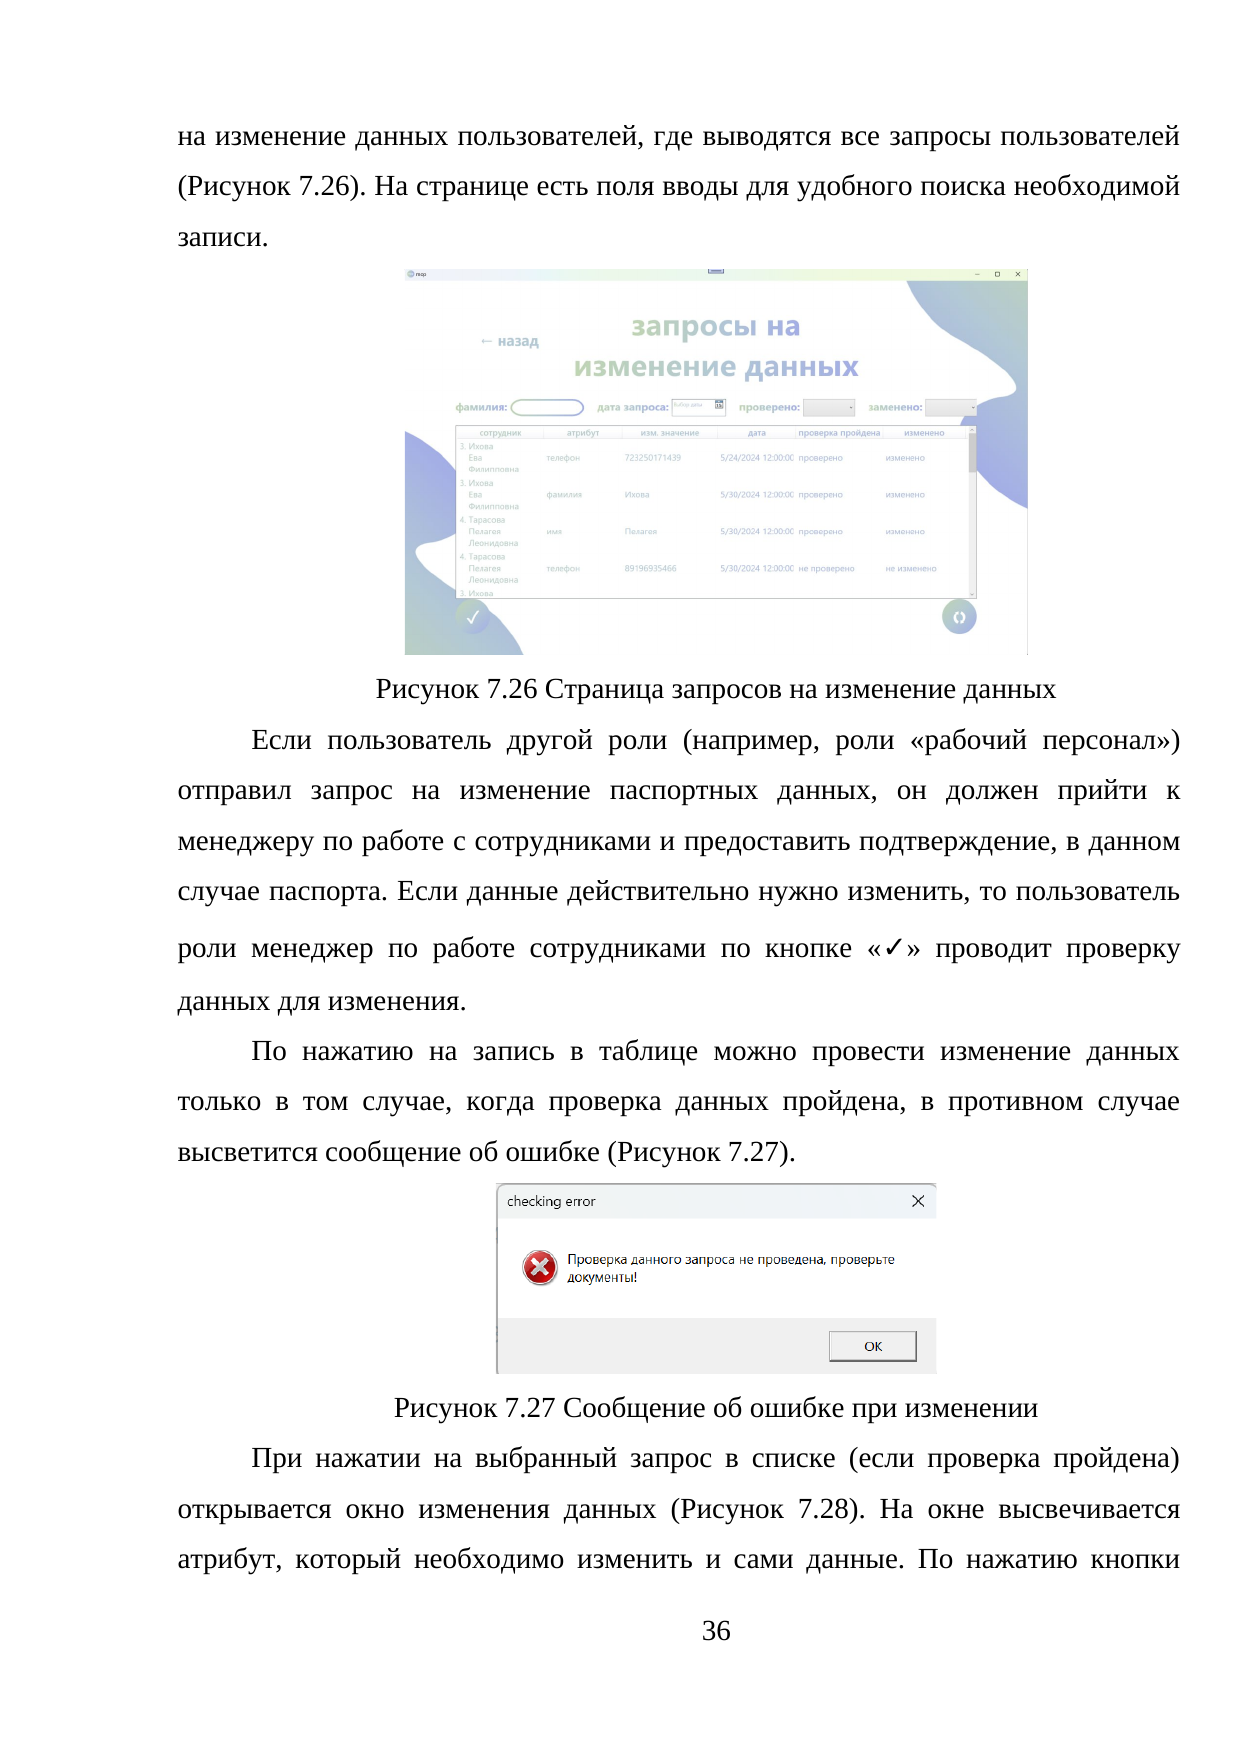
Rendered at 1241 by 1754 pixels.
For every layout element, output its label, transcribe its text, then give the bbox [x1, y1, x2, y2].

text Рисунок 7.27 Сообщение об ошибке при изменении [177, 1390, 1181, 1424]
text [177, 118, 1181, 252]
picture [404, 269, 1028, 655]
text Рисунок 7.26 Страница запросов на изменение данных [177, 672, 1181, 705]
text По нажатию на запись в таблице можно провести изменение данных только в том случае, когда проверка данных пройдена, в противном случае высветится сообщение об ошибке (Рисунок 7.27). [177, 1033, 1181, 1167]
picture [495, 1183, 937, 1374]
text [177, 1440, 1181, 1574]
text Если пользователь другой роли (например, роли «рабочий персонал») отправил запрос на изменение паспортных данных, он должен прийти к менеджеру по работе с сотрудниками и предоставить подтверждение, в данном случае паспорта. Если данные действительно нужно изменить, то пользователь роли менеджер по работе сотрудниками по кнопке «✓» проводит проверку данных для изменения. [177, 722, 1181, 1016]
